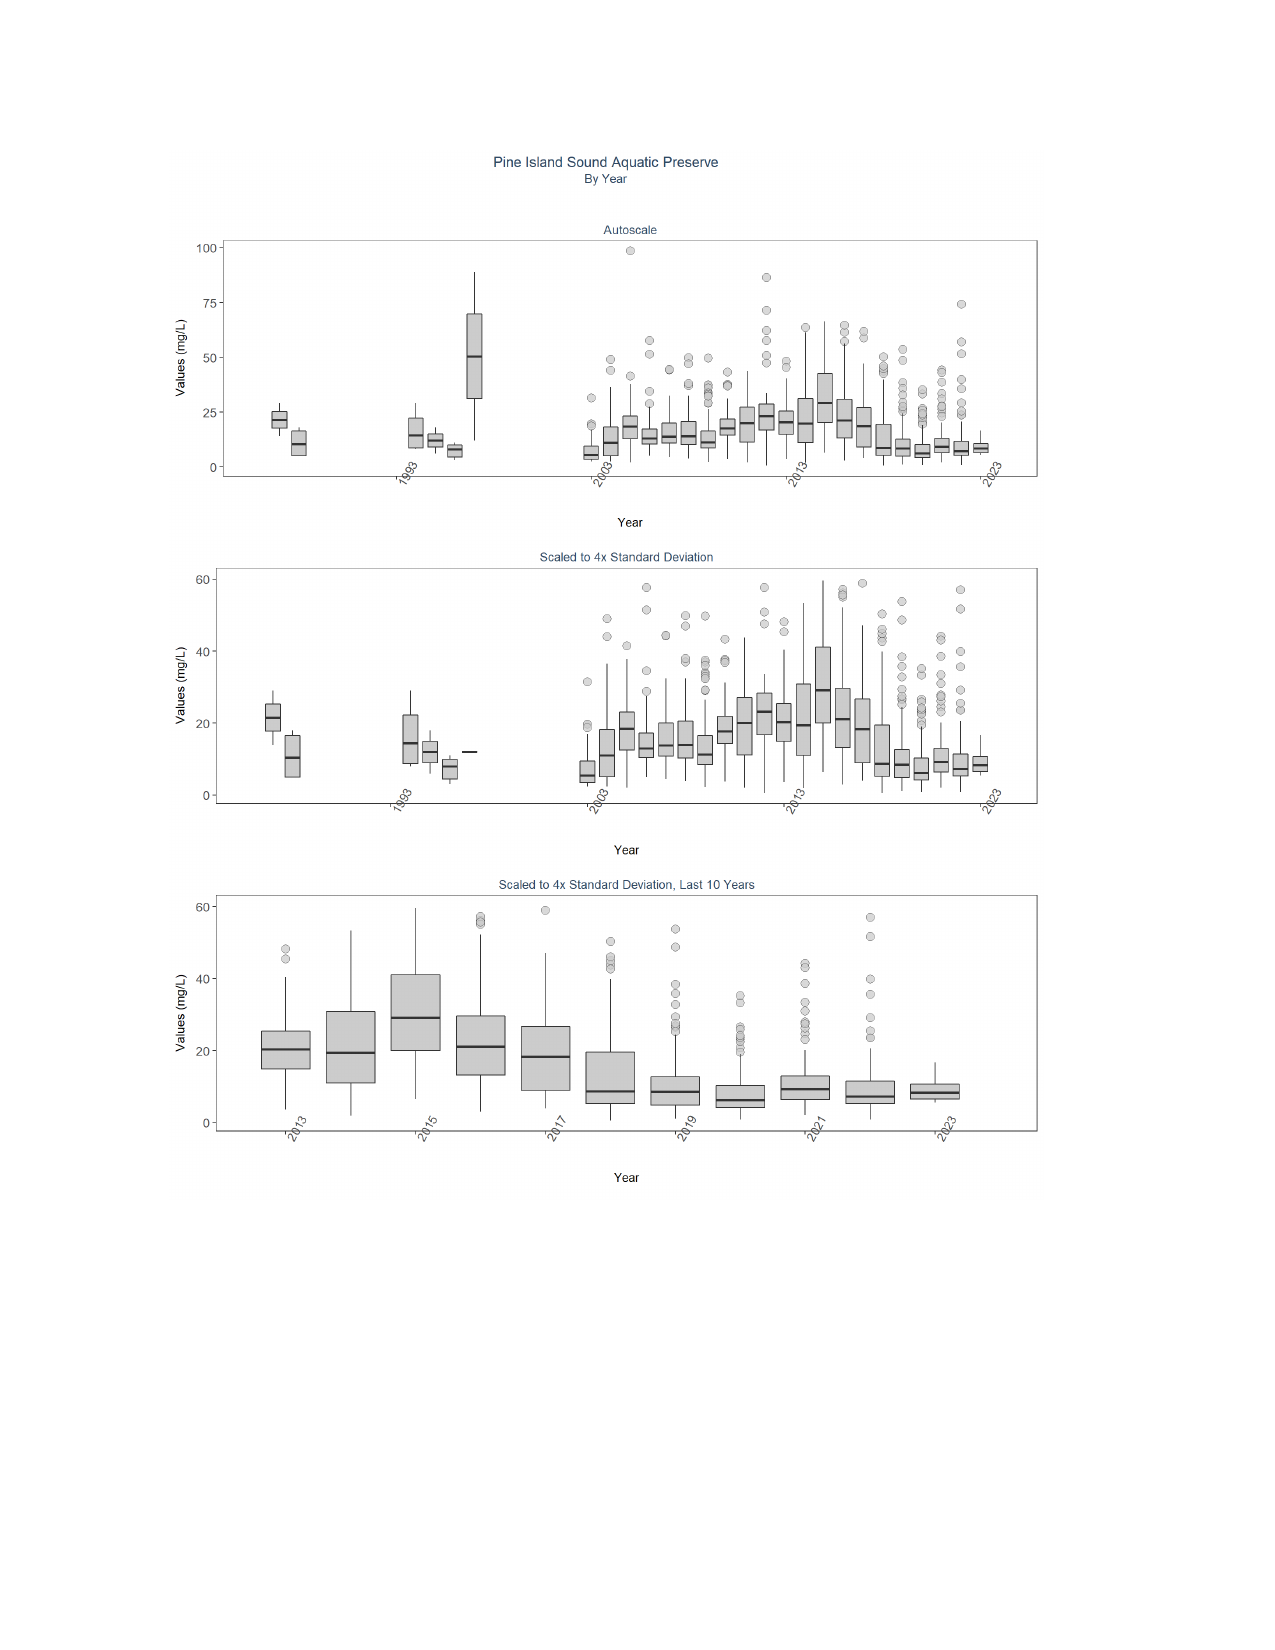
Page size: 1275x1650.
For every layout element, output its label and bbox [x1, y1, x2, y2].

picture [168, 150, 1044, 1200]
